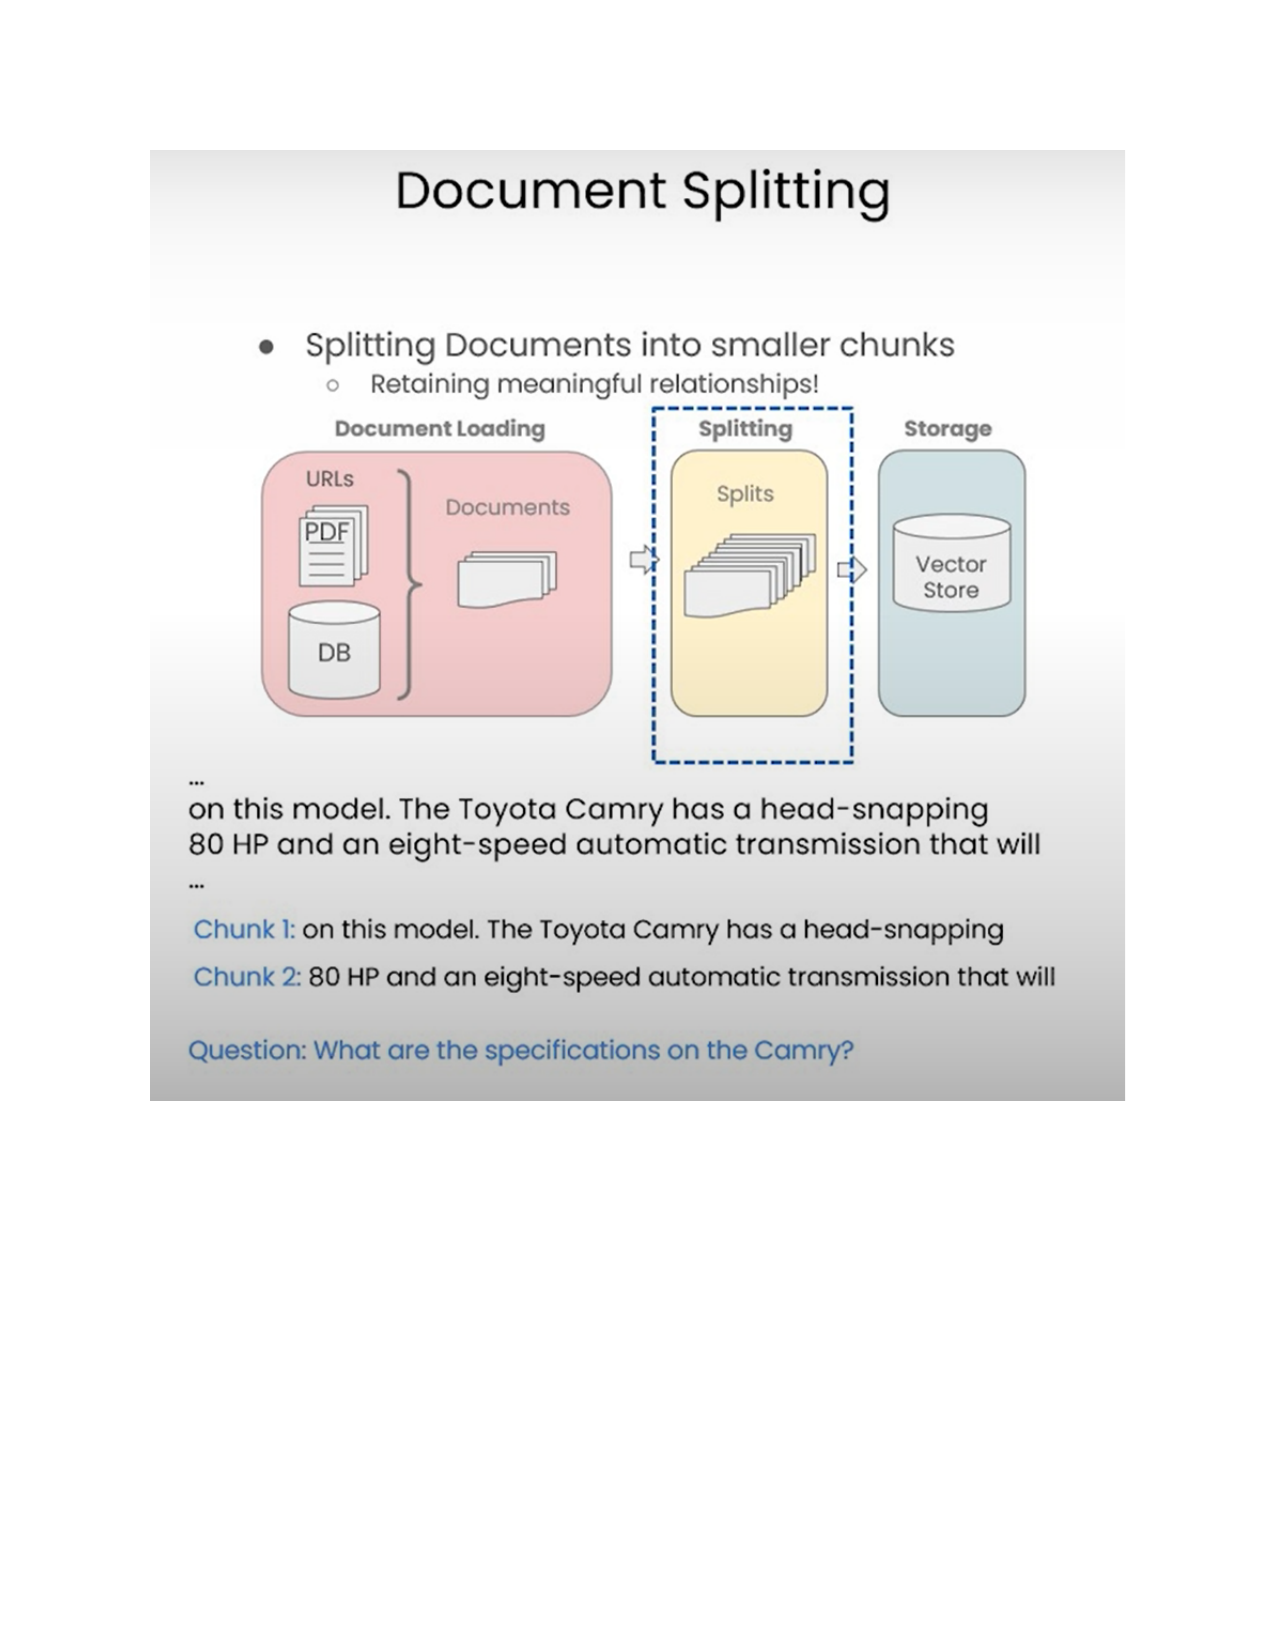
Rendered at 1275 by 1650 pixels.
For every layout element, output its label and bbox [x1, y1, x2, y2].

picture [150, 150, 1125, 1101]
